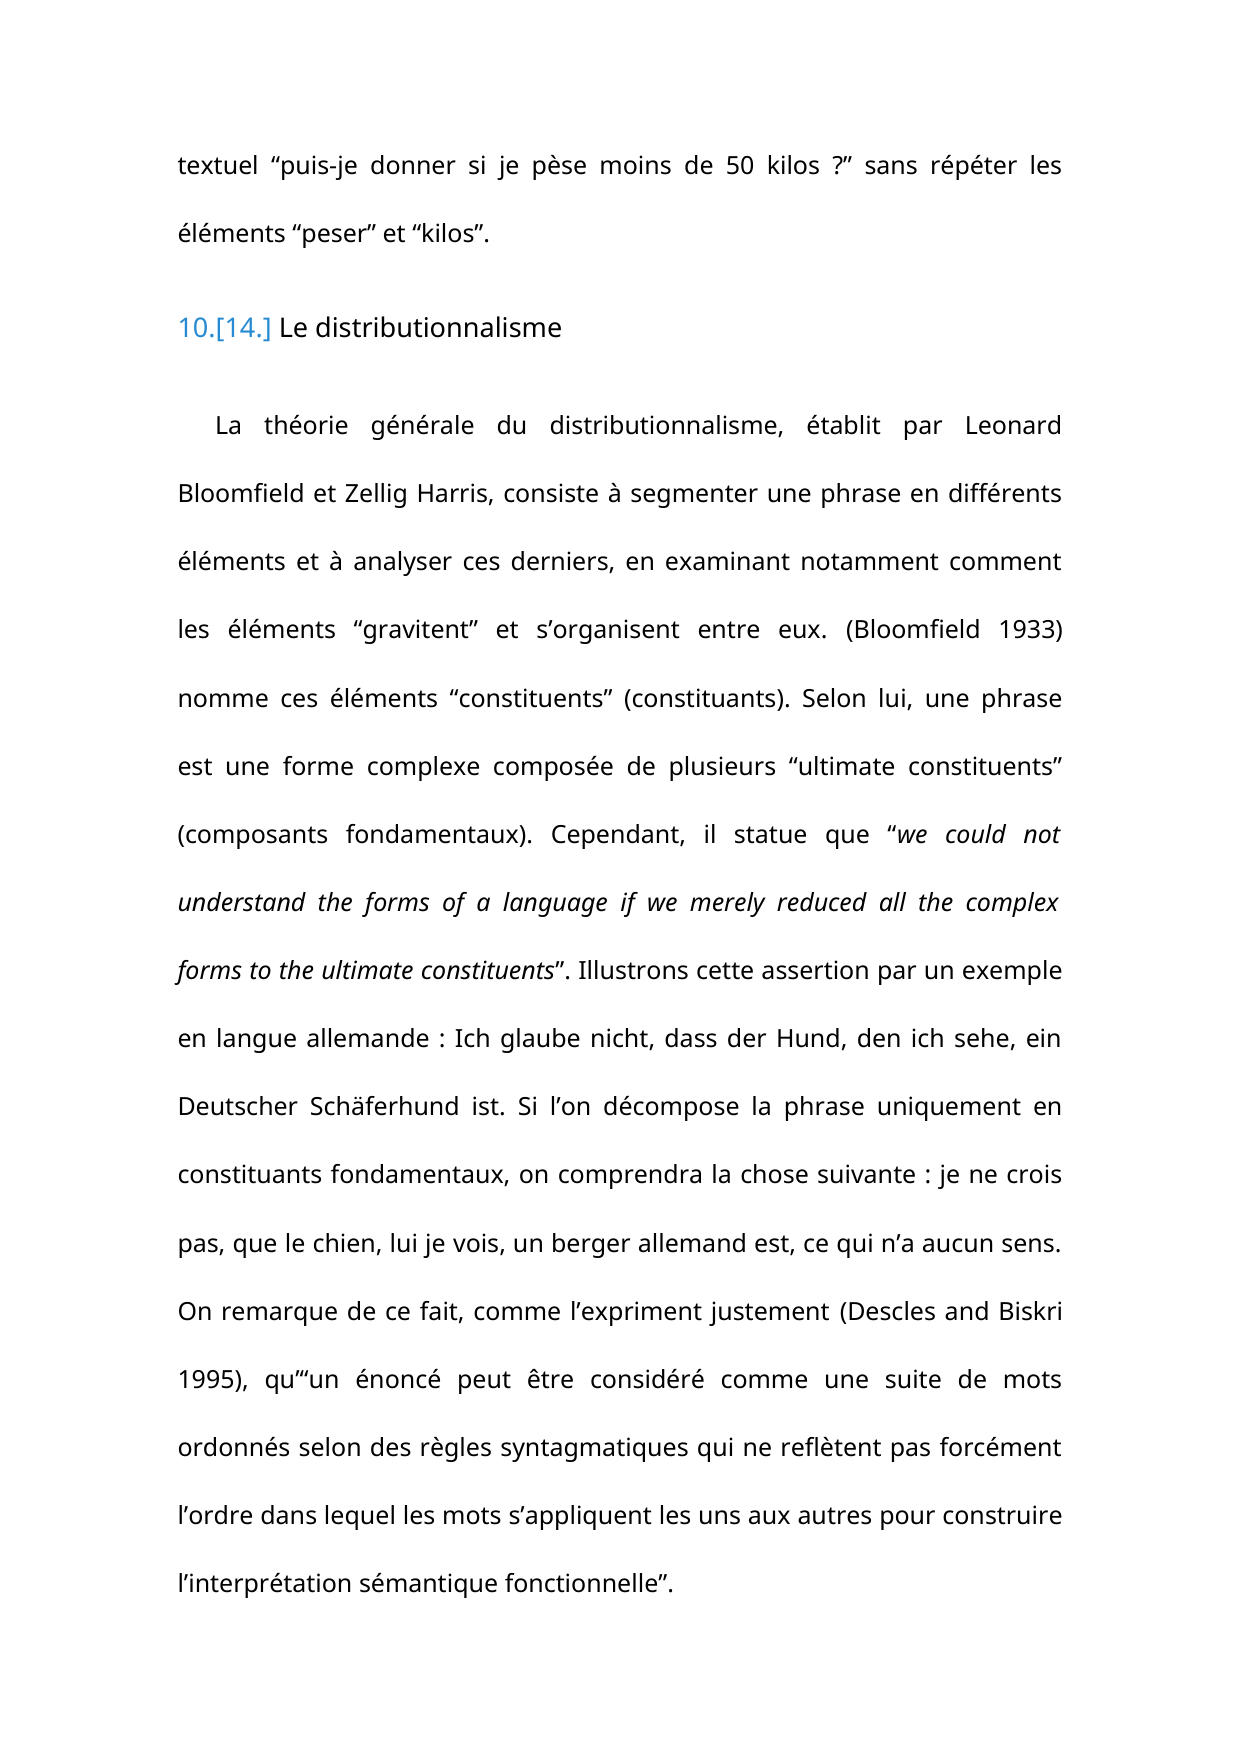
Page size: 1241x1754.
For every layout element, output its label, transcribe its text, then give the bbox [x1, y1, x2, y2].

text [177, 148, 1063, 250]
subtitle Le distributionnalisme [177, 309, 1063, 346]
text La théorie générale du distributionnalisme, établit par Leonard Bloomfield et Zellig Harris, consiste à segmenter une phrase en différents éléments et à analyser ces derniers, en examinant notamment comment les éléments “gravitent” et s’organisent entre eux. (Bloomfield 1933) nomme ces éléments “constituents” (constituants). Selon lui, une phrase est une forme complexe composée de plusieurs “ultimate constituents” (composants fondamentaux). Cependant, il statue que “we could not understand the forms of a language if we merely reduced all the complex forms to the ultimate constituents”. Illustrons cette assertion par un exemple en langue allemande : Ich glaube nicht, dass der Hund, den ich sehe, ein Deutscher Schäferhund ist. Si l’on décompose la phrase uniquement en constituants fondamentaux, on comprendra la chose suivante : je ne crois pas, que le chien, lui je vois, un berger allemand est, ce qui n’a aucun sens. On remarque de ce fait, comme l’expriment justement (Descles and Biskri 1995), qu’“un énoncé peut être considéré comme une suite de mots ordonnés selon des règles syntagmatiques qui ne reflètent pas forcément l’ordre dans lequel les mots s’appliquent les uns aux autres pour construire l’interprétation sémantique fonctionnelle”. [177, 408, 1063, 1600]
